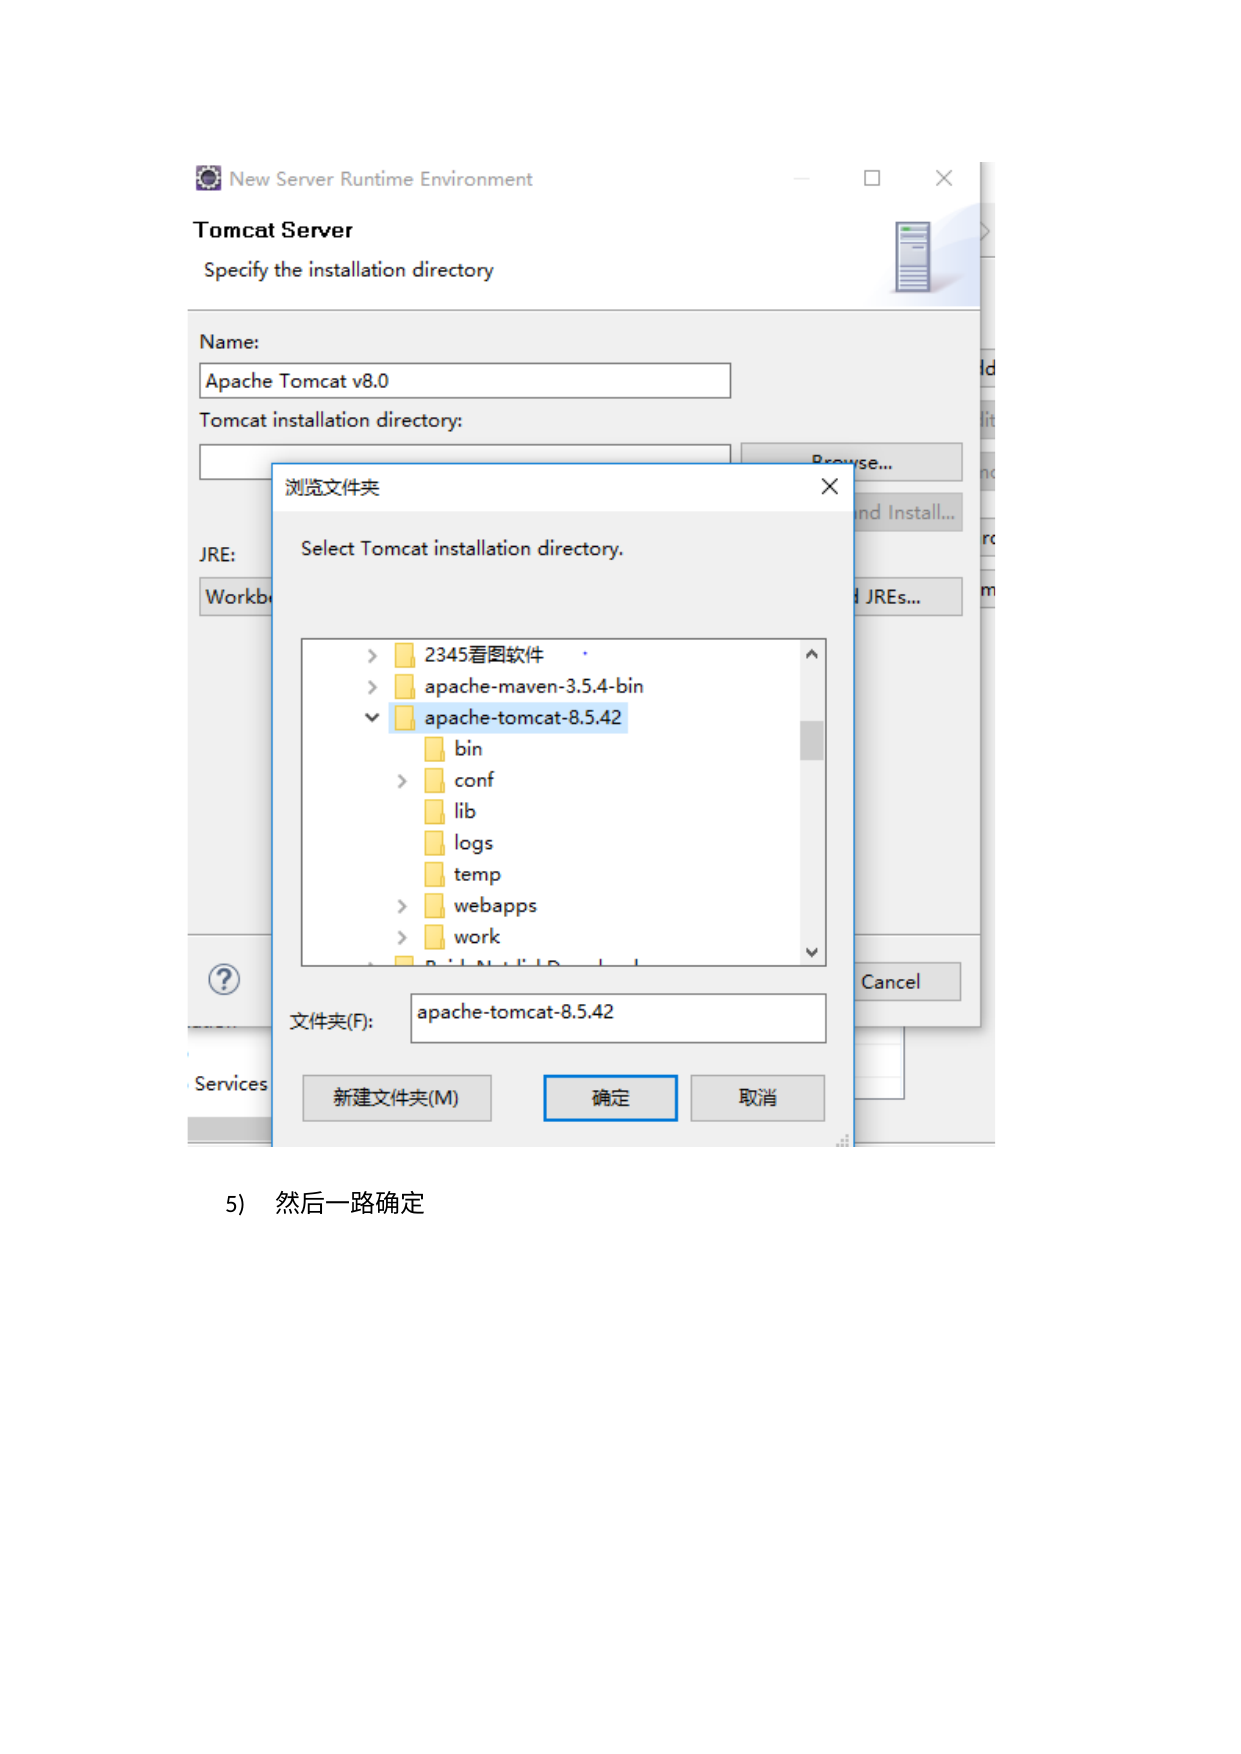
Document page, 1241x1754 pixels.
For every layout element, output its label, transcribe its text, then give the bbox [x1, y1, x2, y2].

list 然后一路确定 [187, 1169, 1053, 1234]
picture [187, 162, 996, 1147]
